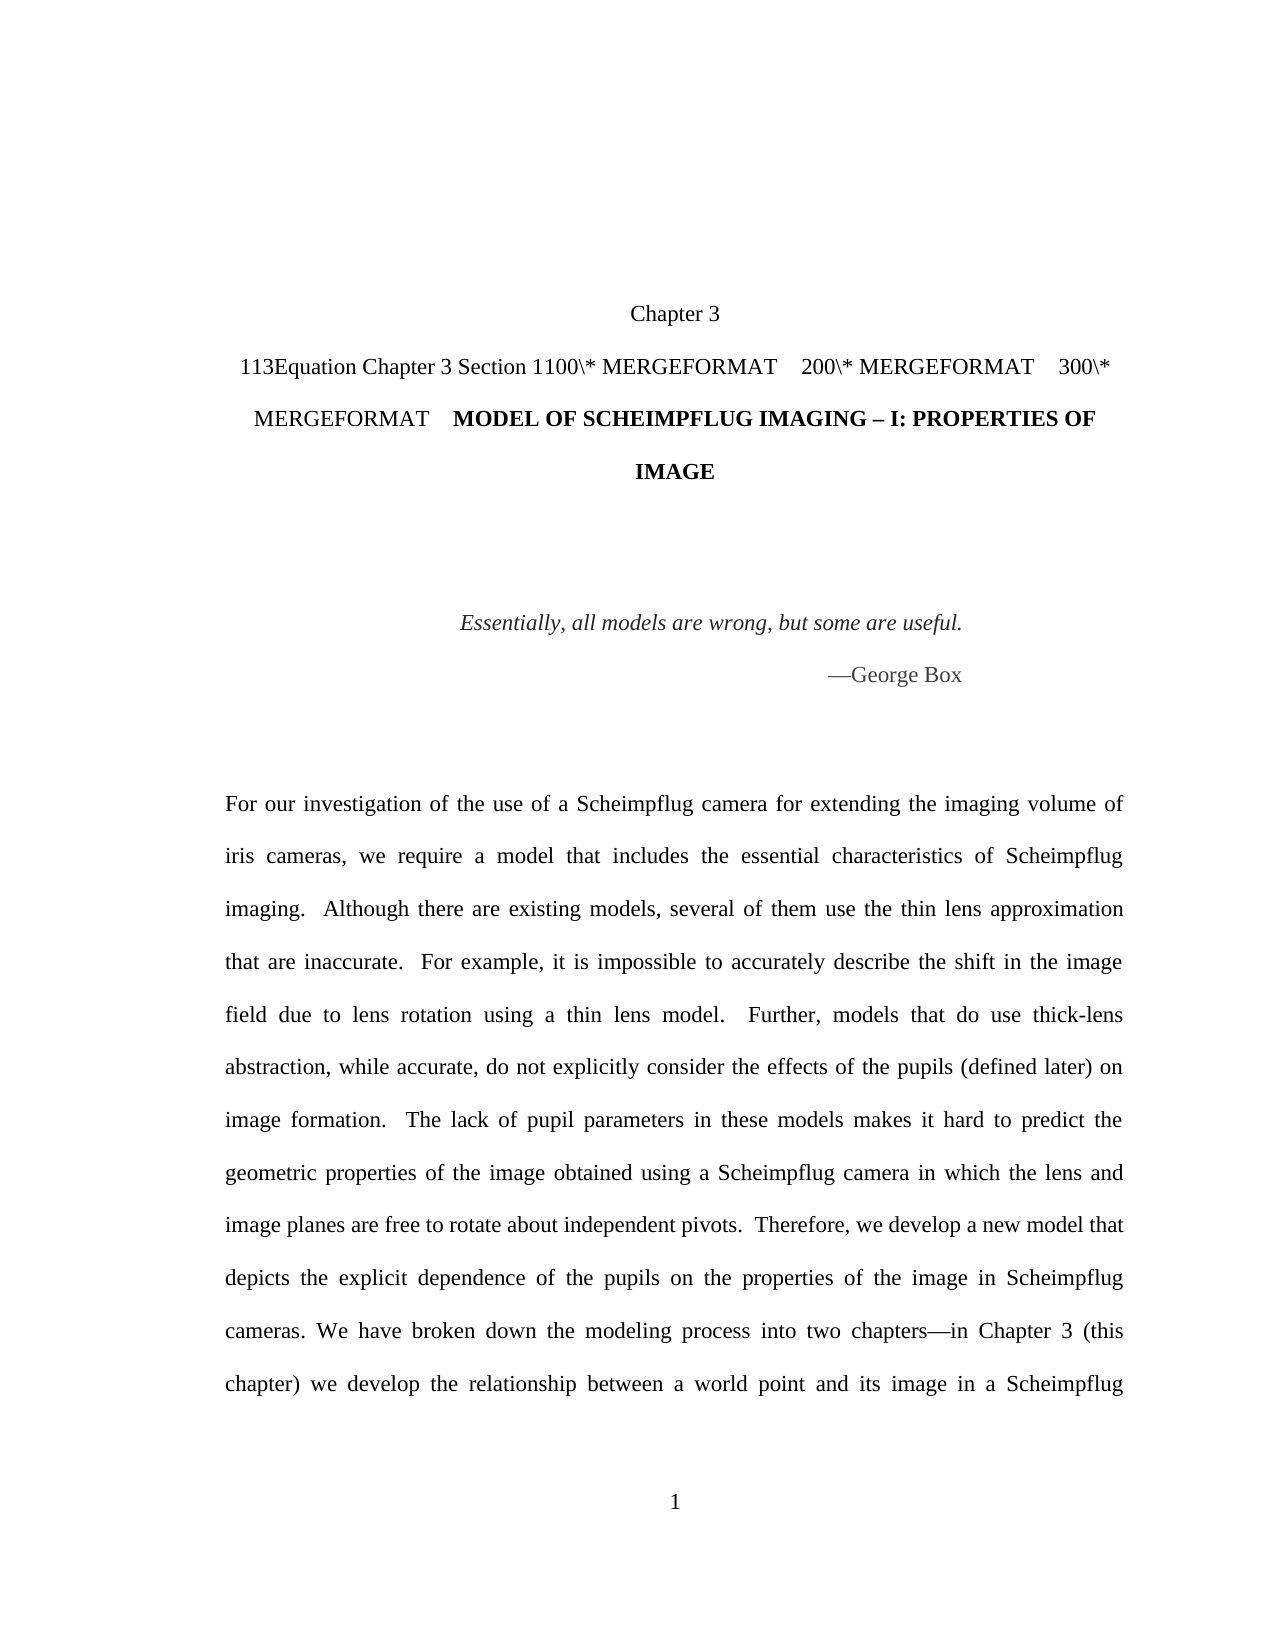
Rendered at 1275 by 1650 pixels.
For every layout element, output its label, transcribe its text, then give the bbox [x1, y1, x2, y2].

subtitle Chapter 3 [225, 300, 1125, 326]
text —George Box [225, 661, 1125, 687]
text MODEL OF SCHEIMPFLUG IMAGING – I: PROPERTIES OF IMAGE [225, 353, 1125, 484]
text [225, 790, 1125, 1396]
text Essentially, all models are wrong, but some are useful. [225, 609, 1125, 636]
